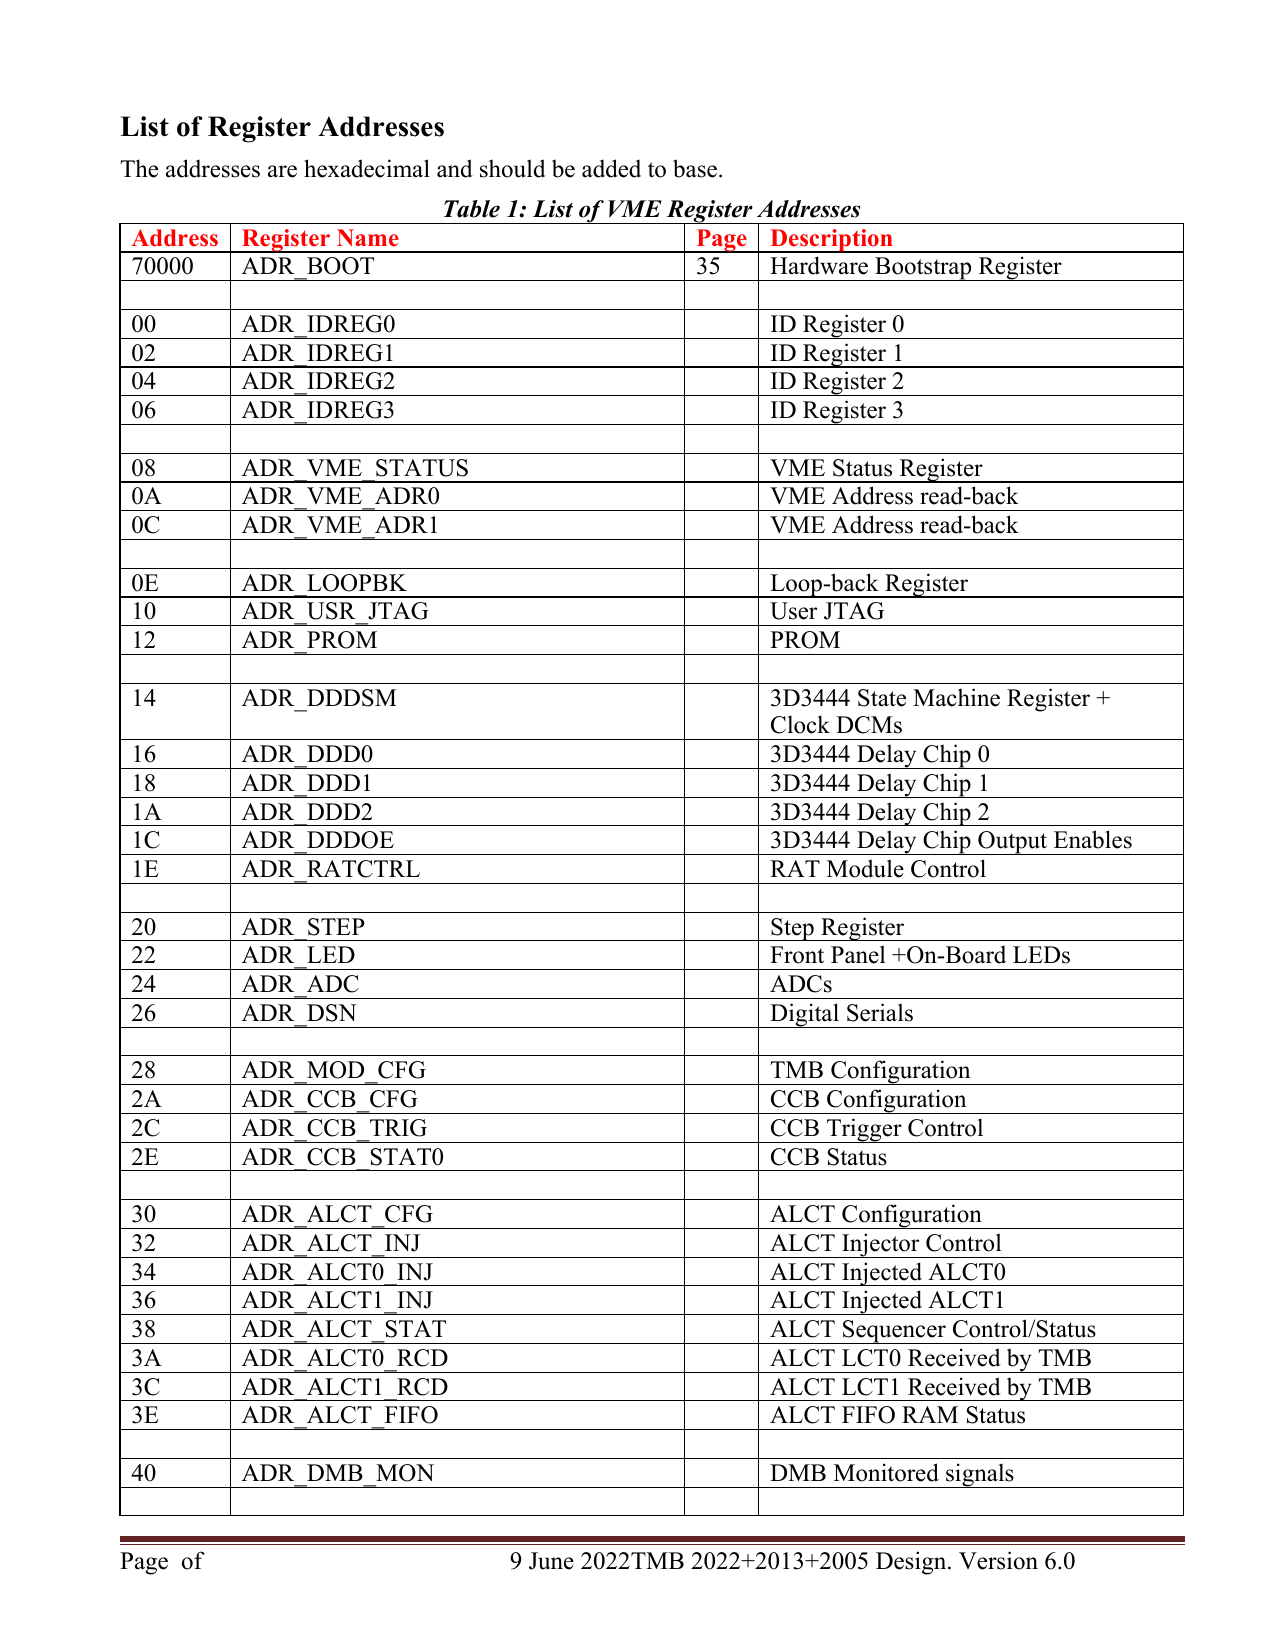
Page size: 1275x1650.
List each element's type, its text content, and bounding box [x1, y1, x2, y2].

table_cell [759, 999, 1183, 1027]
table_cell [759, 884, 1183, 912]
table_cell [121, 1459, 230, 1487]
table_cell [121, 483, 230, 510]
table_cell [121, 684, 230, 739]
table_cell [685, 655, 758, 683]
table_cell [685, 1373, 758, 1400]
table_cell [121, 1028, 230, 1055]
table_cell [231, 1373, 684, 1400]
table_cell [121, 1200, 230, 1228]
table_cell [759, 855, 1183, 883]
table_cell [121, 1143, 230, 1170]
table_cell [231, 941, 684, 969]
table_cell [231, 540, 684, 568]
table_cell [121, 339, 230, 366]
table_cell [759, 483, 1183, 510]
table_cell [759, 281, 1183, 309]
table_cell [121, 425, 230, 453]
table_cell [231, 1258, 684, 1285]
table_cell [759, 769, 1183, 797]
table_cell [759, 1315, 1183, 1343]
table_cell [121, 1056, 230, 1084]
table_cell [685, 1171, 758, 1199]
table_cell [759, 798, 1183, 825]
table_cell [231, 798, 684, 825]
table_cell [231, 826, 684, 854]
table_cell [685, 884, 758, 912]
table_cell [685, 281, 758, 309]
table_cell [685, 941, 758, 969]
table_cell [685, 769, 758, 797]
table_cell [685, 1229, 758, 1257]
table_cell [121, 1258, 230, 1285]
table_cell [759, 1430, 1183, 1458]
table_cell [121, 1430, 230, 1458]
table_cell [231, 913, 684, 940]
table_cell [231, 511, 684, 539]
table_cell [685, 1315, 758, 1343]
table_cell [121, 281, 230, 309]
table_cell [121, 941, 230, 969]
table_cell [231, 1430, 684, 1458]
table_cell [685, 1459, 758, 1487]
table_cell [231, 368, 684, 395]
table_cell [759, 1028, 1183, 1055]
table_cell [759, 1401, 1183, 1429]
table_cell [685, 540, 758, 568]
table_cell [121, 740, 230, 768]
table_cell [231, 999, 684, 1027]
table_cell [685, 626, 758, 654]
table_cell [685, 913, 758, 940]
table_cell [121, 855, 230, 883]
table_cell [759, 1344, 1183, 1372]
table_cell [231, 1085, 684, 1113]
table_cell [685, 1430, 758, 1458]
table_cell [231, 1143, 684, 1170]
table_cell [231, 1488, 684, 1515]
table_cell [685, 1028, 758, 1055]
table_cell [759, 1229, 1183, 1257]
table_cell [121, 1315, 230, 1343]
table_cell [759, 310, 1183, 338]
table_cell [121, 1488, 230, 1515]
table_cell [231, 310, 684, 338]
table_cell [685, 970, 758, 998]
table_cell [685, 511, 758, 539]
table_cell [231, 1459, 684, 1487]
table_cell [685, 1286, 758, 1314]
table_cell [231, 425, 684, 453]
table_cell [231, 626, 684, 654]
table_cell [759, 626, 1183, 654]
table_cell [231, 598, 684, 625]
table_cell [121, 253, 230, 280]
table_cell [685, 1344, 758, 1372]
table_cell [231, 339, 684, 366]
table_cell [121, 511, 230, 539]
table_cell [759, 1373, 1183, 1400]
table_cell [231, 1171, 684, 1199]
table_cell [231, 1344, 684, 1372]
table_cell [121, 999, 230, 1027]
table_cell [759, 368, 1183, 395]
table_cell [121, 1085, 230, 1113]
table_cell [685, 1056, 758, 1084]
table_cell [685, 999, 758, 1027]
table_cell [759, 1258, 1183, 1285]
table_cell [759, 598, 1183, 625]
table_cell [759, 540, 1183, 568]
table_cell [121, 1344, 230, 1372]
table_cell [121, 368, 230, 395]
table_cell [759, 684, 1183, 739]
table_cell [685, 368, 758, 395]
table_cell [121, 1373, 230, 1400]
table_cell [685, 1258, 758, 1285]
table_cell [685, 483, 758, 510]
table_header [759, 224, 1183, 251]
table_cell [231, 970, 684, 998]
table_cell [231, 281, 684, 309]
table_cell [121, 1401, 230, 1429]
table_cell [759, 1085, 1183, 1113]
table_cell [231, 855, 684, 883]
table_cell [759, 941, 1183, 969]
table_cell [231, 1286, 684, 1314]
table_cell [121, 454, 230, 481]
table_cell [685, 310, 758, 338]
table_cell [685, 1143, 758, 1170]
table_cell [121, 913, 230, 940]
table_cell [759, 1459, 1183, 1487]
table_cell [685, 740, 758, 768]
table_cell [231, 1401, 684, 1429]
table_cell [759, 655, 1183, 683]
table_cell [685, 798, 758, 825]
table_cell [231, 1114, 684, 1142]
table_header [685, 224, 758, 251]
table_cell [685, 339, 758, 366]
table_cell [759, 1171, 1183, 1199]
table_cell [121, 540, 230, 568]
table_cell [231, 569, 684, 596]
subtitle List of Register Addresses [120, 110, 1185, 142]
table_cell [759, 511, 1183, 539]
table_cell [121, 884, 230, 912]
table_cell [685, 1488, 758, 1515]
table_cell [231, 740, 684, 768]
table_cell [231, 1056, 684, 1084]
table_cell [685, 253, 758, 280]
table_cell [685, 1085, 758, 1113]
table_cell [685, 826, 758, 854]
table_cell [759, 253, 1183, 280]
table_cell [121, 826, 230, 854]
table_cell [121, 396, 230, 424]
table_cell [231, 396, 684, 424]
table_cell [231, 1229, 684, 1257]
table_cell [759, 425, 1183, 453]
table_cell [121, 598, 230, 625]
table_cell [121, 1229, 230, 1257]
text Table 1: List of VME Register Addresses [120, 195, 1185, 223]
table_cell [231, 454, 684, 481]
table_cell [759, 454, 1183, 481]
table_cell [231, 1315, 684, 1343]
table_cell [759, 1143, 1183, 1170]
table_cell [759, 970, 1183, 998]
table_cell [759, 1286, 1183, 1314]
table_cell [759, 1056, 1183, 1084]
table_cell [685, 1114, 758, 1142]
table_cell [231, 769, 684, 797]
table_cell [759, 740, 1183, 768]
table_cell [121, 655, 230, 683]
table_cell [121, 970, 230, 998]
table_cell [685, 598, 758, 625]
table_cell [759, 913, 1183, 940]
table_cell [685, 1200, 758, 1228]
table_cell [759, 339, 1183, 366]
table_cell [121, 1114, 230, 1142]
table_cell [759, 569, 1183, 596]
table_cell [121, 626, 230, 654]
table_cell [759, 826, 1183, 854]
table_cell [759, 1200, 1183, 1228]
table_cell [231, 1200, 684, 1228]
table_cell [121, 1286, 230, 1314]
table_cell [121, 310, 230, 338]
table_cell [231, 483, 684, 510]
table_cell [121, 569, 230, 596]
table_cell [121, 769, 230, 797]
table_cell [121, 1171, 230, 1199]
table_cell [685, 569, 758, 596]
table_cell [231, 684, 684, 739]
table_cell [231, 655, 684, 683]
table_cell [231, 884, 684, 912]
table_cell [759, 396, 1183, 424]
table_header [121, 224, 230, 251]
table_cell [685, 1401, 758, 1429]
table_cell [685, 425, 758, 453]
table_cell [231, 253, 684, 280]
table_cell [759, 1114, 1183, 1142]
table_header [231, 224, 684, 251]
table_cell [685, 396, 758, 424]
text The addresses are hexadecimal and should be added to base. [120, 155, 1185, 182]
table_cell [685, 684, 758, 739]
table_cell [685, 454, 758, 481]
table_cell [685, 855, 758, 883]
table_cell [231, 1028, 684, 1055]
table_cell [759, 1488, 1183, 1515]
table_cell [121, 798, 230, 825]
